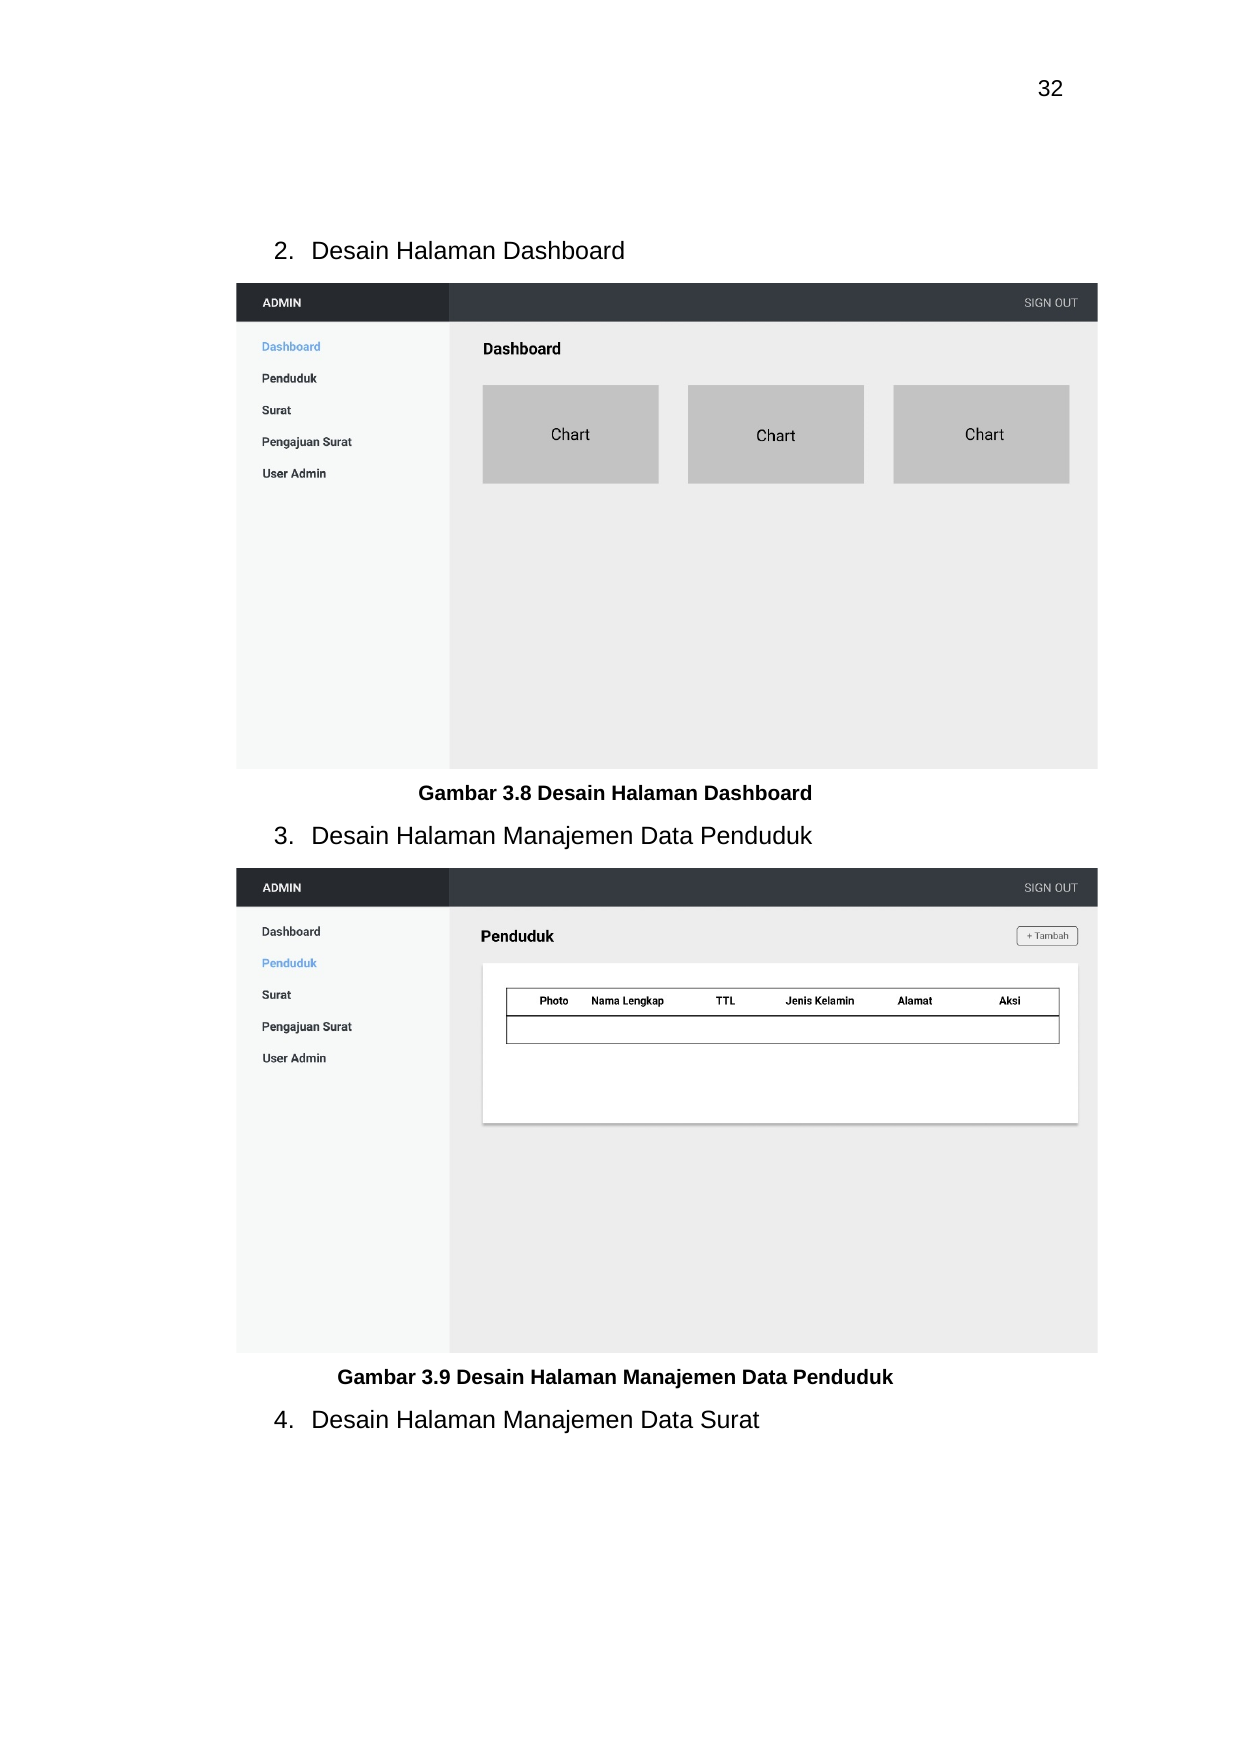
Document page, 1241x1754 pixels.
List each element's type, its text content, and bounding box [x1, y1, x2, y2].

list Desain Halaman Manajemen Data Surat [274, 1405, 994, 1434]
text Gambar 3.8 Desain Halaman Dashboard [236, 769, 994, 804]
text Gambar 3.9 Desain Halaman Manajemen Data Penduduk [236, 1353, 994, 1389]
picture [236, 283, 1098, 769]
list Desain Halaman Manajemen Data Penduduk [274, 821, 994, 849]
list Desain Halaman Dashboard [274, 236, 994, 265]
picture [236, 868, 1098, 1353]
